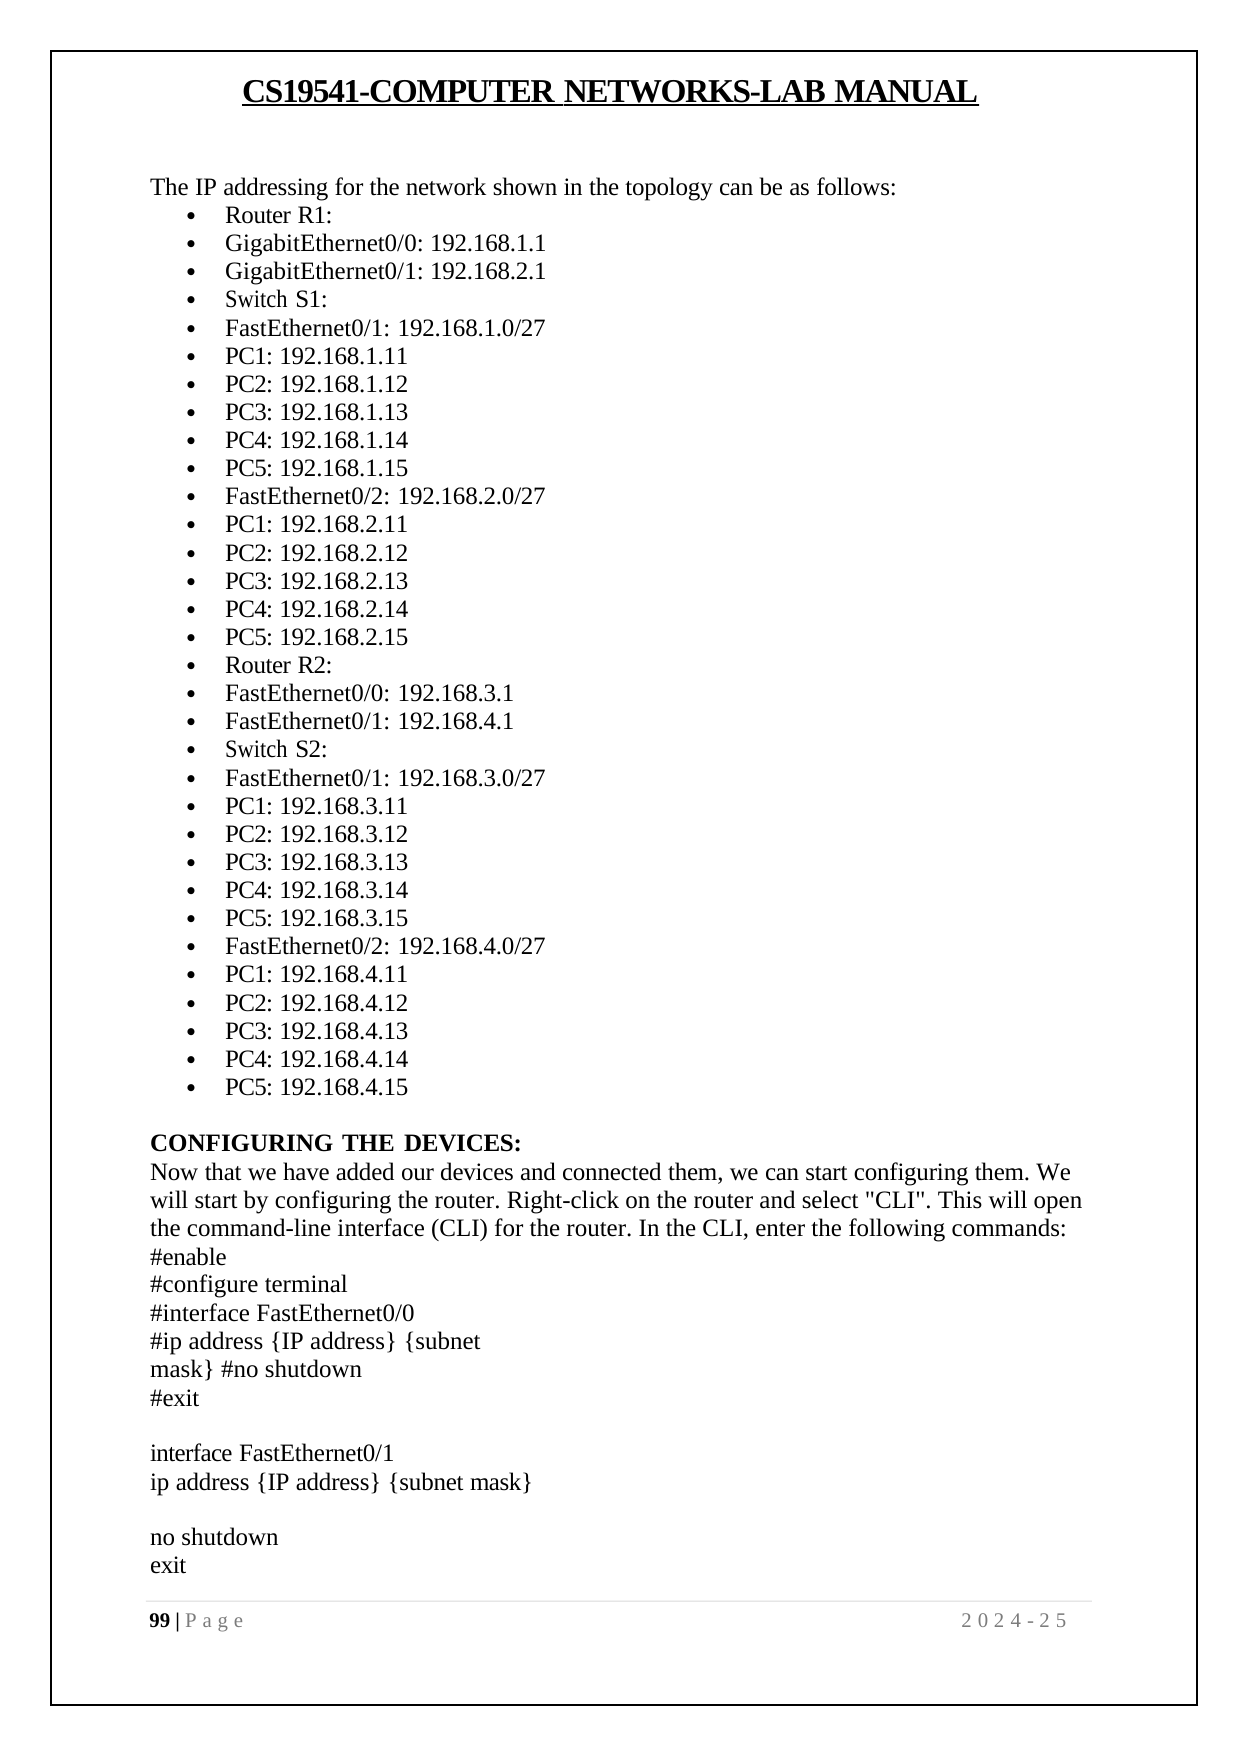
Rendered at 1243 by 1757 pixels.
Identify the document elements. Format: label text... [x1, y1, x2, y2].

list FastEthernet0/1: 192.168.1.0/27 [187, 313, 1196, 342]
list FastEthernet0/1: 192.168.3.0/27 [187, 763, 1196, 792]
list PC5: 192.168.4.15 [187, 1073, 1196, 1102]
list PC3: 192.168.2.13 [187, 567, 1196, 595]
list PC1: 192.168.2.11 [187, 510, 1196, 538]
list FastEthernet0/2: 192.168.4.0/27 [187, 932, 1196, 960]
text CONFIGURING THE DEVICES: [150, 1128, 1196, 1157]
list PC4: 192.168.2.14 [187, 595, 1196, 623]
list Switch S2: [187, 735, 1196, 763]
list PC2: 192.168.2.12 [187, 538, 1196, 567]
list Switch S1: [187, 285, 1196, 313]
text ip address {IP address} {subnet mask} [150, 1467, 1196, 1496]
list PC1: 192.168.4.11 [187, 960, 1196, 988]
list PC3: 192.168.4.13 [187, 1017, 1196, 1045]
list PC5: 192.168.3.15 [187, 904, 1196, 932]
text #configure terminal #interface FastEthernet0/0 [150, 1270, 415, 1327]
list PC4: 192.168.1.14 [187, 426, 1196, 454]
list PC4: 192.168.3.14 [187, 876, 1196, 904]
text #ip address {IP address} {subnet mask} #no shutdown [150, 1327, 546, 1383]
list PC1: 192.168.1.11 [187, 342, 1196, 370]
text no shutdown exit [150, 1523, 279, 1578]
text #exit [150, 1383, 1196, 1412]
list GigabitEthernet0/0: 192.168.1.1 [187, 229, 1196, 257]
list FastEthernet0/2: 192.168.2.0/27 [187, 482, 1196, 510]
list PC5: 192.168.2.15 [187, 623, 1196, 651]
list FastEthernet0/0: 192.168.3.1 [187, 679, 1196, 707]
list Router R1: [187, 201, 1196, 229]
list PC2: 192.168.3.12 [187, 820, 1196, 848]
list Router R2: [187, 651, 1196, 679]
text interface FastEthernet0/1 [150, 1438, 1196, 1467]
text Now that we have added our devices and connected them, we can start configuring them. We will start by configuring the router. Right-click on the router and select "CLI". This will open the command-line interface (CLI) for the router. In the CLI, enter the following commands: #enable [150, 1158, 1088, 1270]
list PC4: 192.168.4.14 [187, 1045, 1196, 1073]
list PC1: 192.168.3.11 [187, 792, 1196, 820]
text The IP addressing for the network shown in the topology can be as follows: [150, 172, 1196, 201]
list PC5: 192.168.1.15 [187, 454, 1196, 482]
list GigabitEthernet0/1: 192.168.2.1 [187, 257, 1196, 285]
list PC2: 192.168.1.12 [187, 370, 1196, 398]
list PC3: 192.168.3.13 [187, 848, 1196, 876]
list FastEthernet0/1: 192.168.4.1 [187, 707, 1196, 735]
list PC3: 192.168.1.13 [187, 398, 1196, 426]
list PC2: 192.168.4.12 [187, 988, 1196, 1017]
